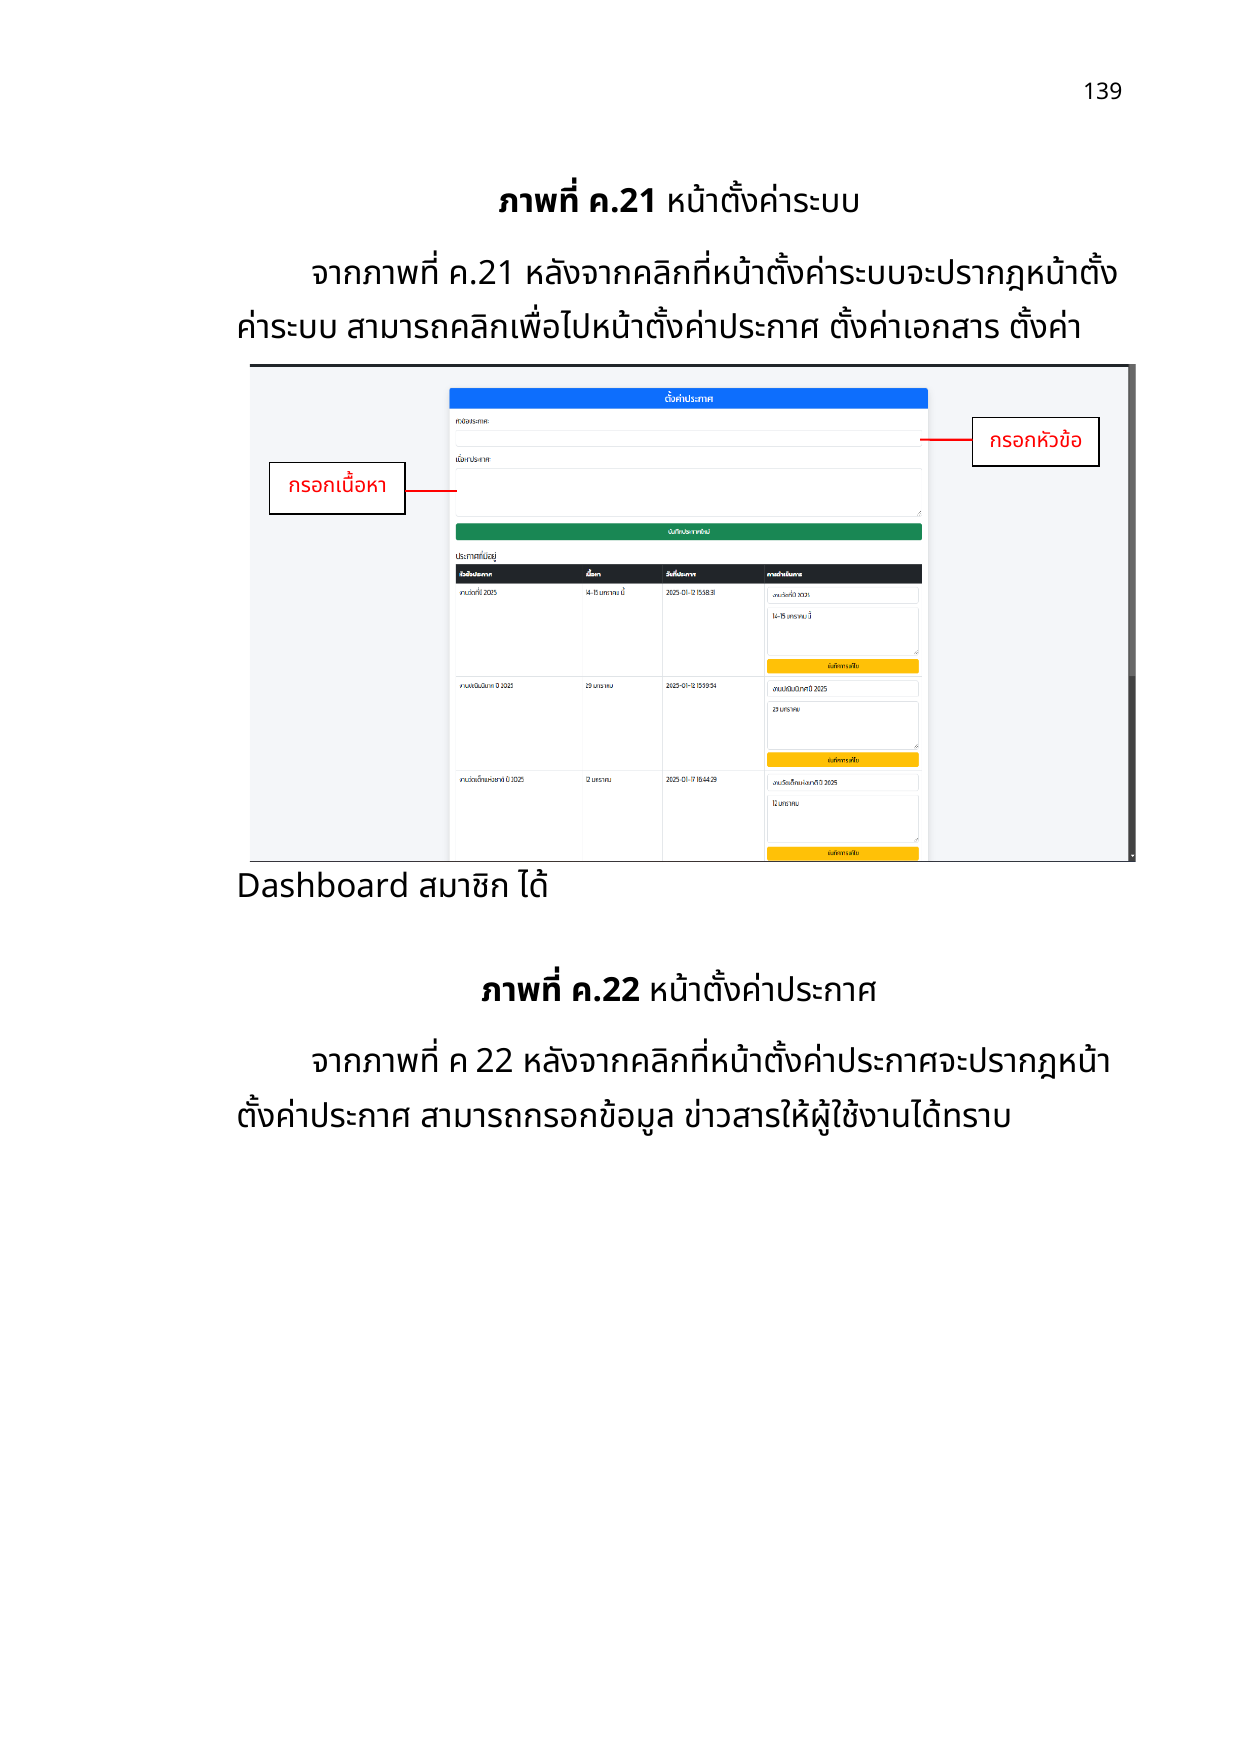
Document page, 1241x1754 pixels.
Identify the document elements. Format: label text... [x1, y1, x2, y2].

picture [249, 364, 1136, 862]
text จากภาพที่ ค22 หลังจากคลิกที่หน้าตั้งค่าประกาศจะปรากฎหน้าตั้งค่าประกาศ สามารถกรอกข้อมูล ข่าวสารให้ผู้ใช้งานได้ทราบ [236, 1037, 1122, 1142]
text ภาพที่ ค.21 หน้าตั้งค่าระบบ [236, 177, 1122, 228]
text ภาพที่ ค.22 หน้าตั้งค่าประกาศ [236, 966, 1122, 1016]
